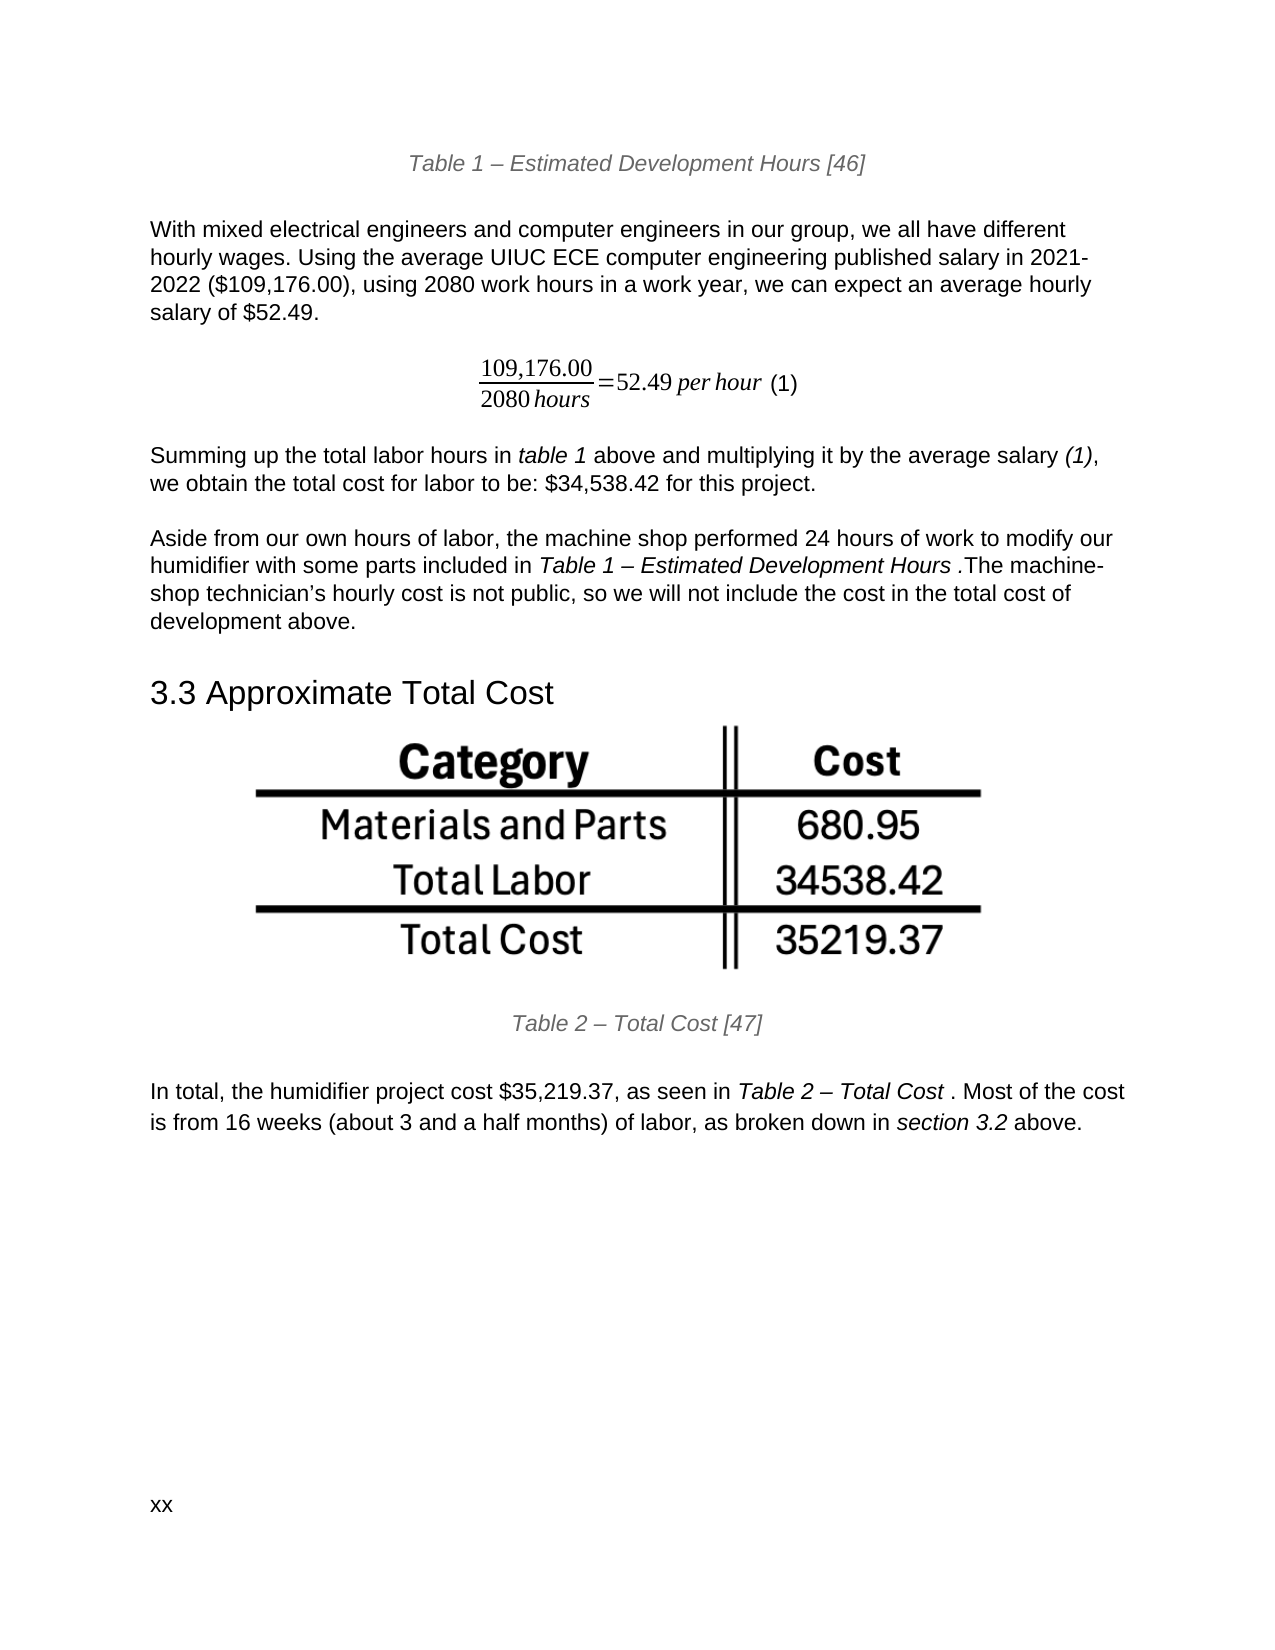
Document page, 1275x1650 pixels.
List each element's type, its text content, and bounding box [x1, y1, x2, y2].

subtitle 3.3 Approximate Total Cost [150, 673, 1125, 711]
picture [237, 714, 994, 975]
subtitle Table 1 – Estimated Development Hours [46] [150, 150, 1125, 176]
text (1) [150, 354, 1125, 413]
text In total, the humidifier project cost $35,219.37, as seen in Table 2 – Total Cost . Most of the cost is from 16 weeks (about 3 and a half months) of labor, as broken down in section 3.2 above. [150, 1078, 1125, 1135]
text Aside from our own hours of labor, the machine shop performed 24 hours of work to modify our humidifier with some parts included in Table 1 – Estimated Development Hours .The machine-shop technician’s hourly cost is not public, so we will not include the cost in the total cost of development above. [150, 525, 1125, 634]
text Summing up the total labor hours in table 1 above and multiplying it by the average salary (1), we obtain the total cost for labor to be: $34,538.42 for this project. [150, 442, 1125, 496]
text With mixed electrical engineers and computer engineers in our group, we all have different hourly wages. Using the average UIUC ECE computer engineering published salary in 2021-2022 ($109,176.00), using 2080 work hours in a work year, we can expect an average hourly salary of $52.49. [150, 216, 1125, 325]
